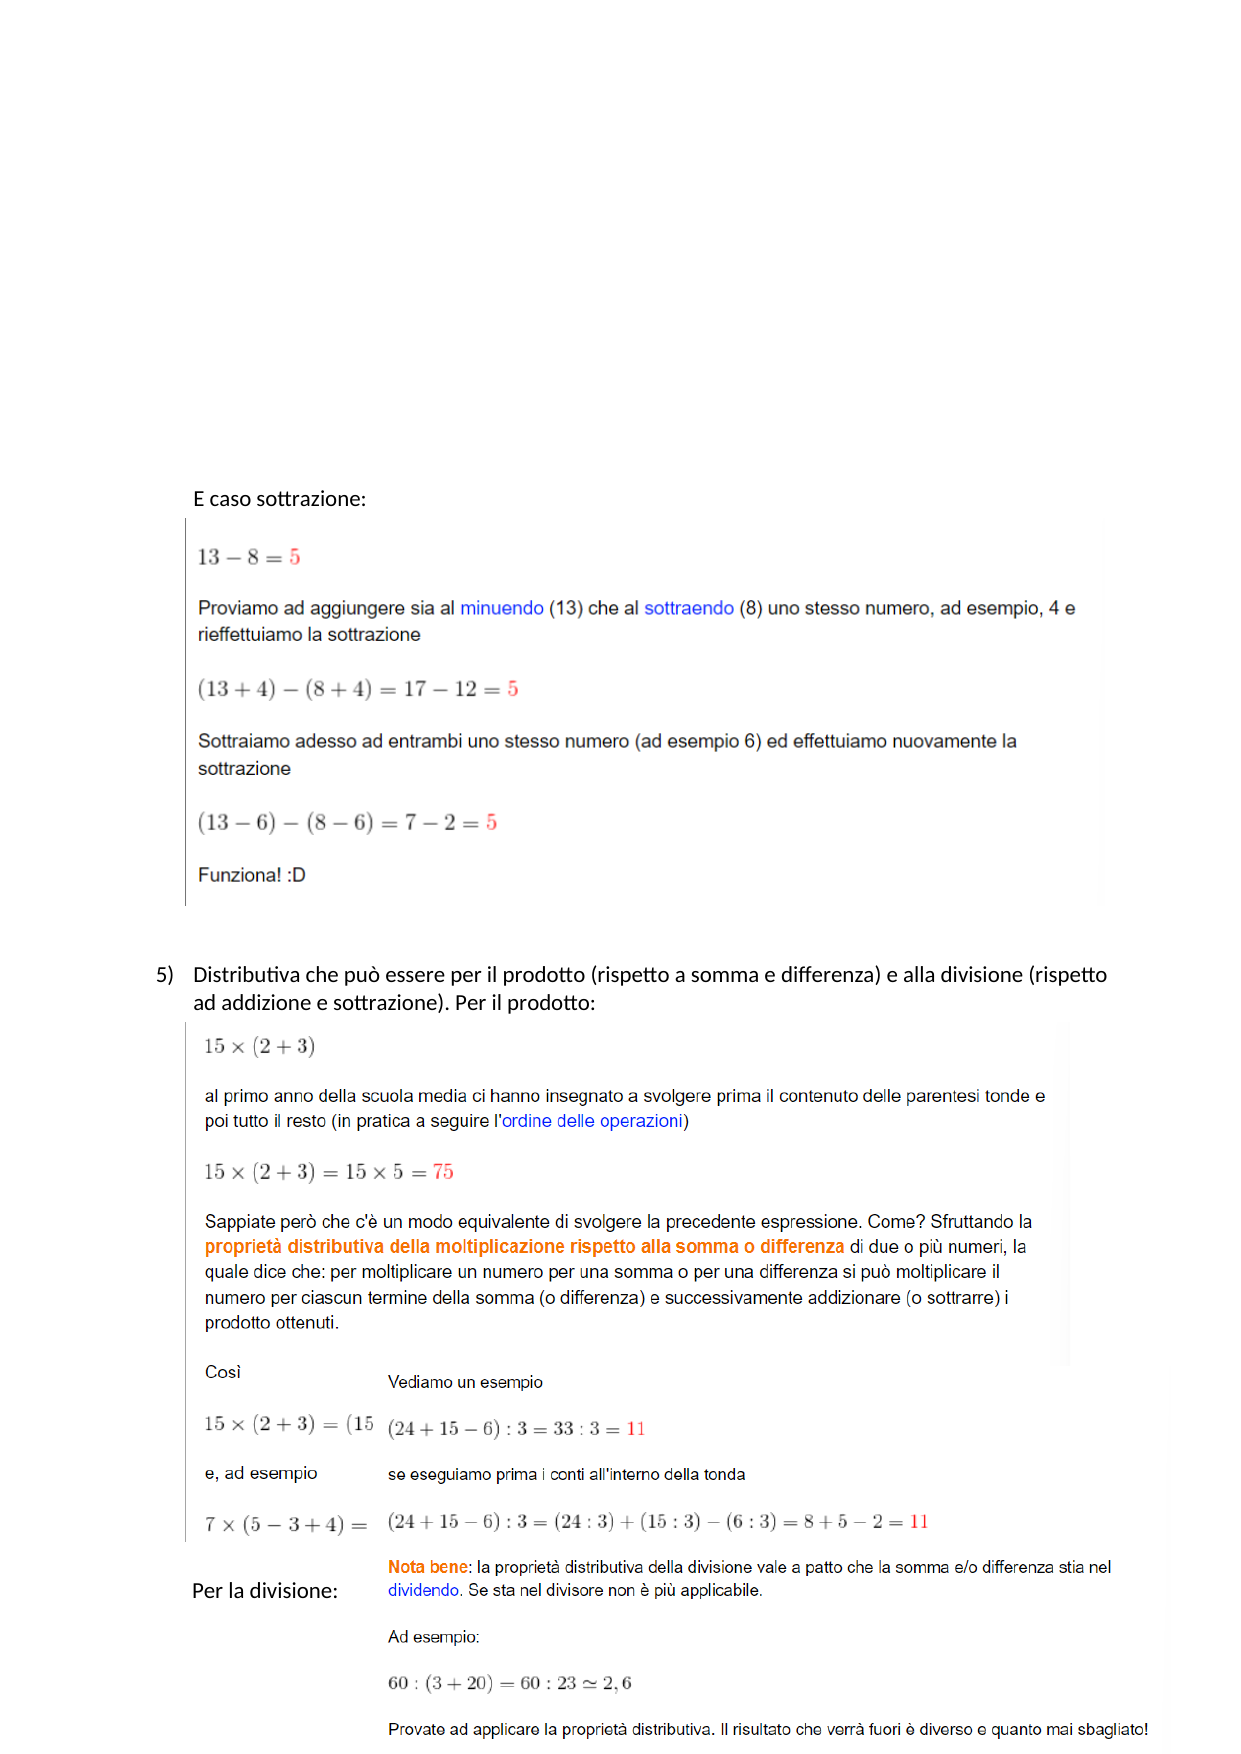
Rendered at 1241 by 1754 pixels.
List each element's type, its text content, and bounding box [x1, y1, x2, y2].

picture [185, 518, 1106, 906]
text Per la divisione: [118, 1577, 372, 1605]
list Distributiva che può essere per il prodotto (rispetto a somma e differenza) e alla divisione (rispetto ad addizione e sottrazione). Per il prodotto: [156, 960, 1122, 1016]
picture [185, 1022, 1172, 1754]
list E caso sottrazione: [193, 484, 1122, 512]
